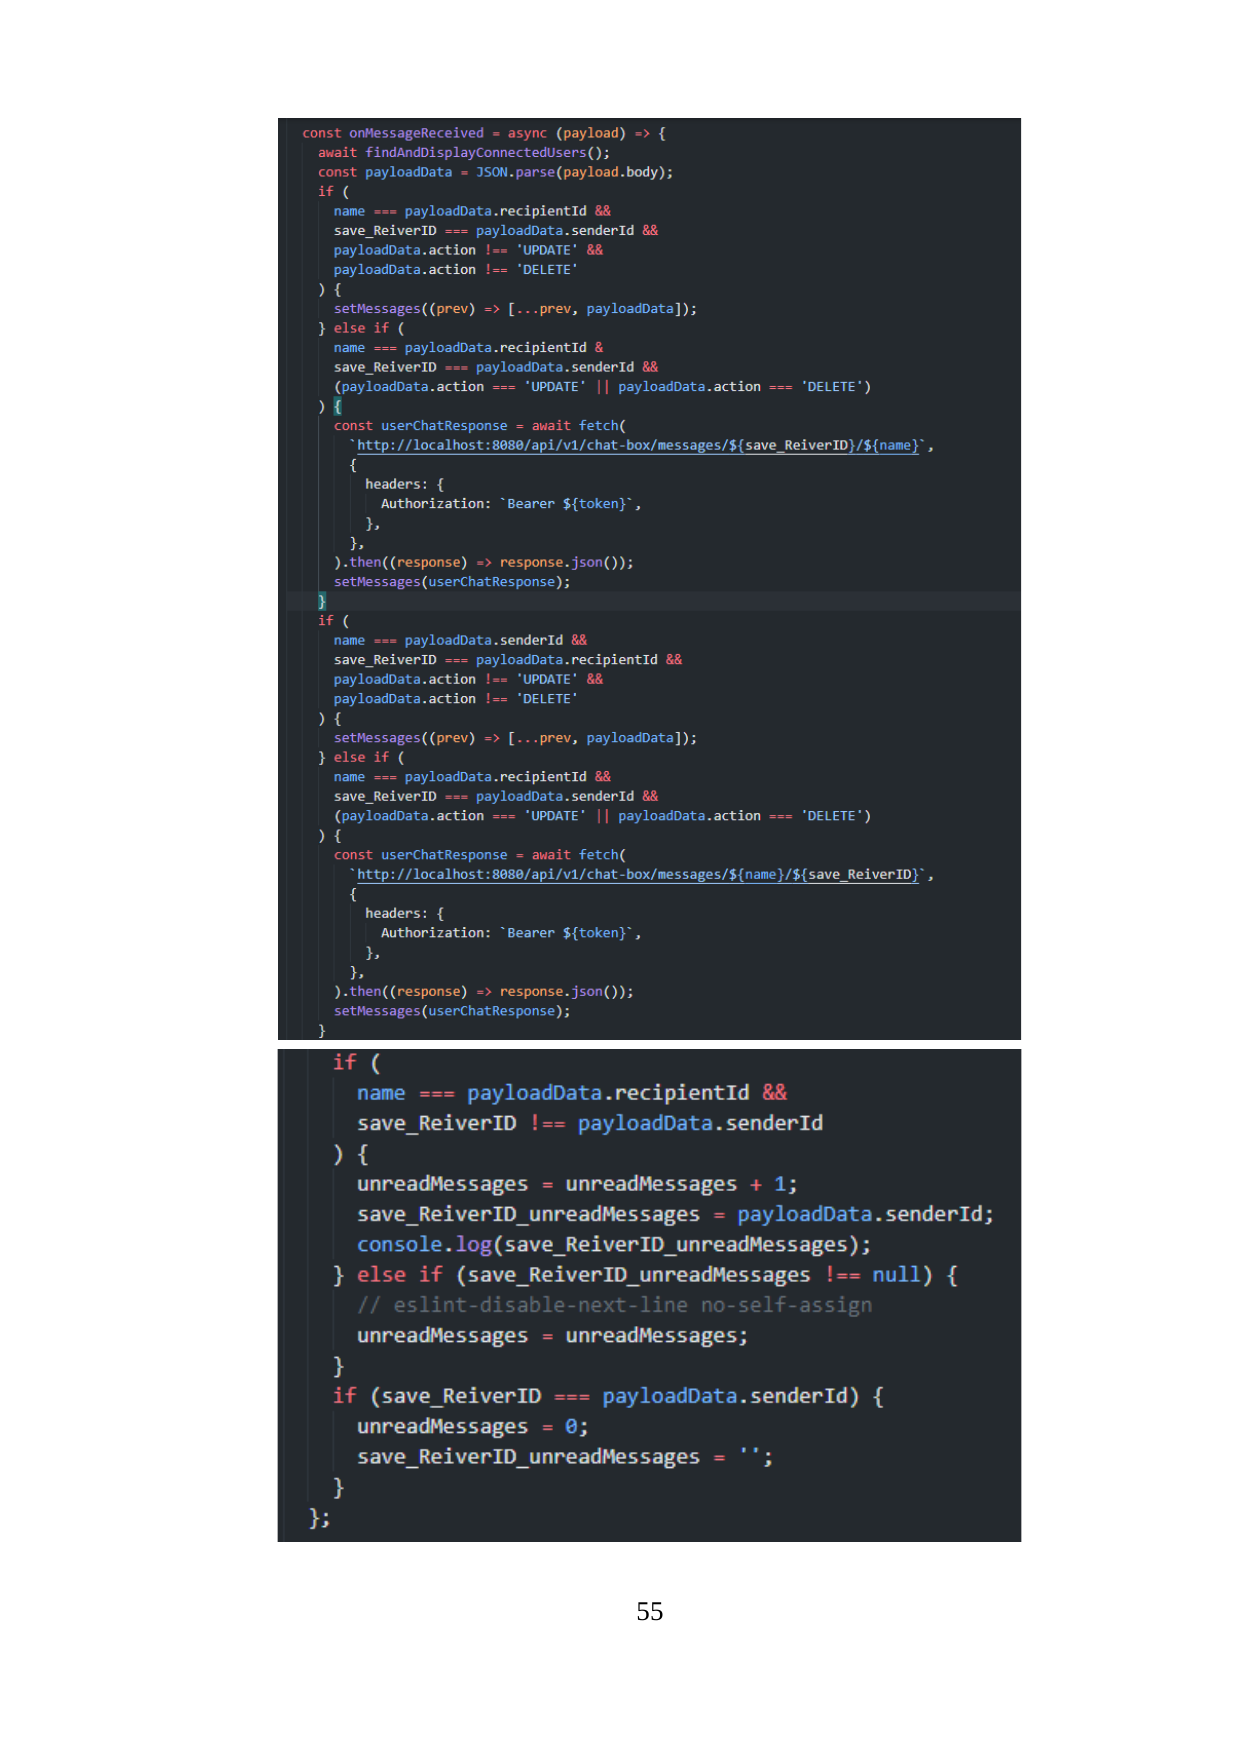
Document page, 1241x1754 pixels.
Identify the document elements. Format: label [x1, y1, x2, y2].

picture [277, 1049, 1022, 1542]
picture [278, 118, 1022, 1040]
